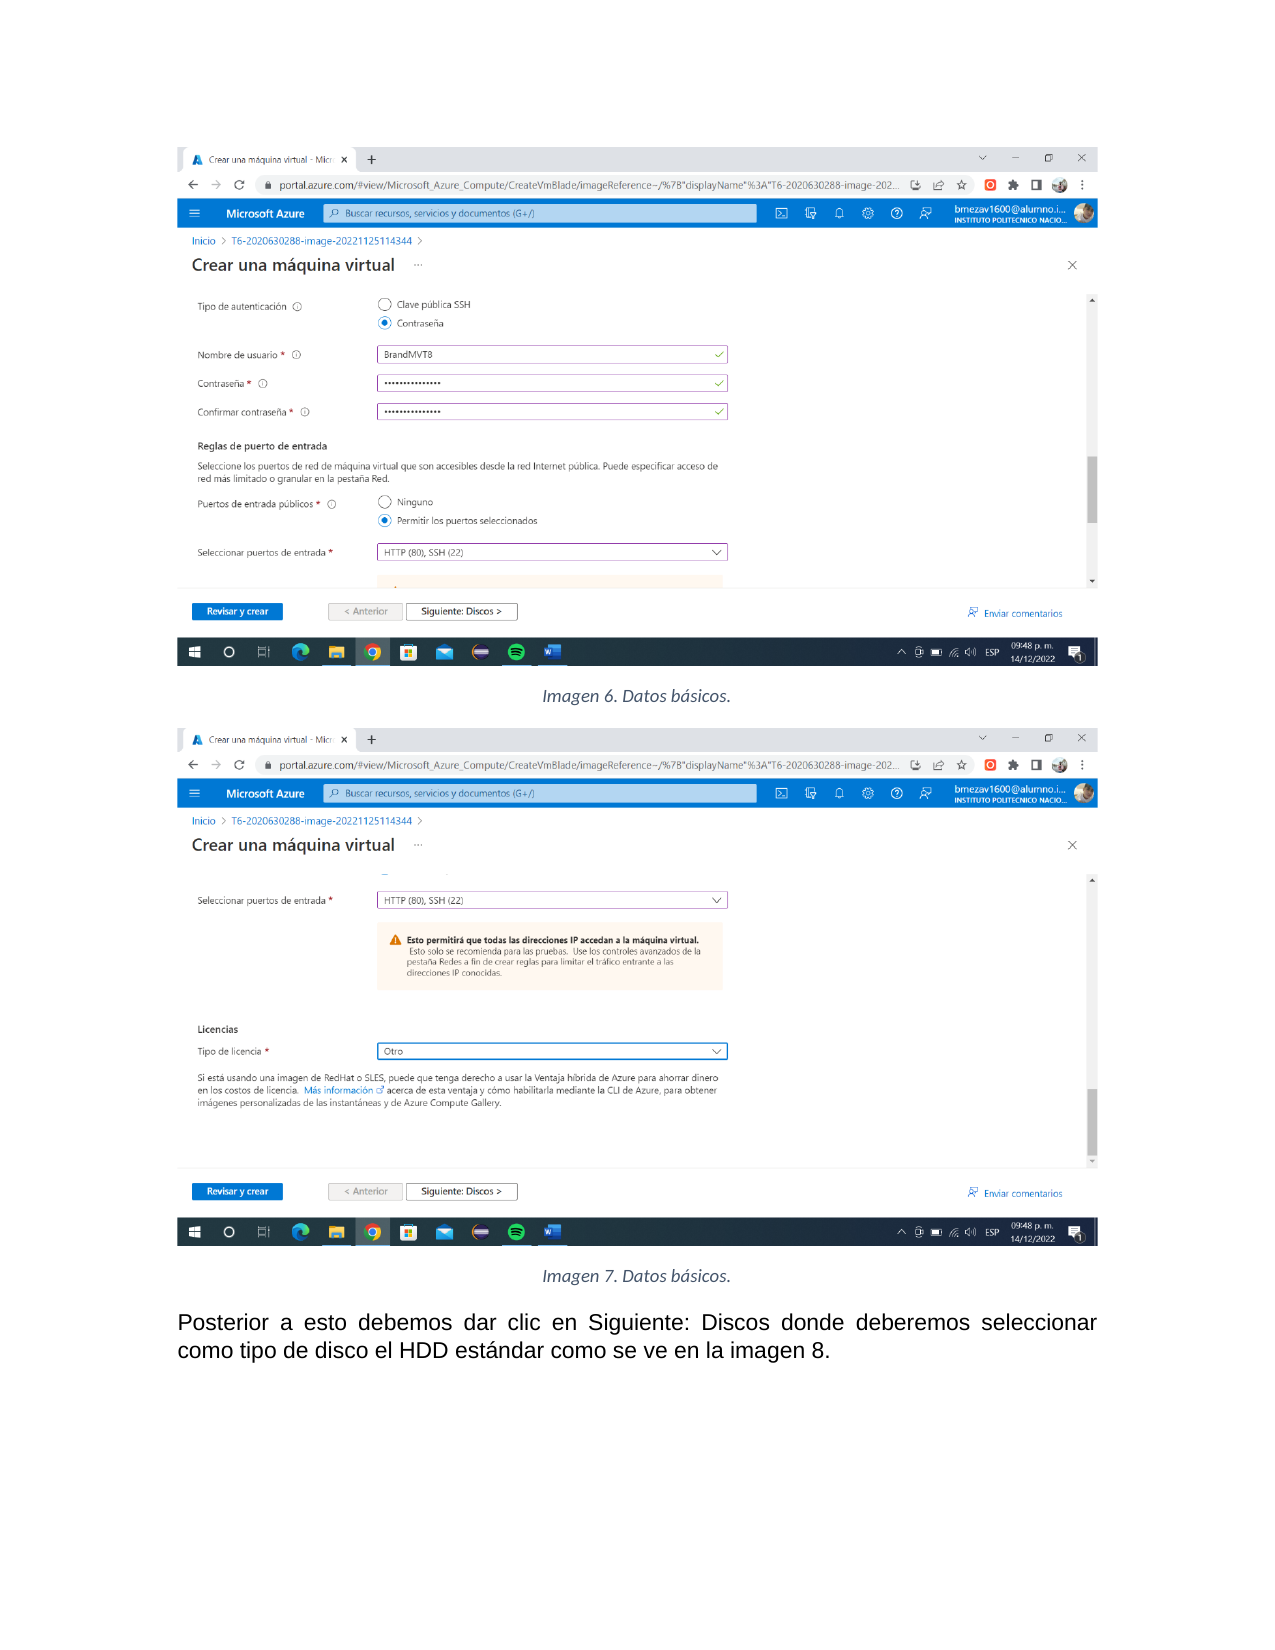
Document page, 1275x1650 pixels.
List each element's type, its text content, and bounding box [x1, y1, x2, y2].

picture [177, 728, 1098, 1246]
picture [177, 147, 1098, 666]
text Posterior a esto debemos dar clic en Siguiente: Discos donde deberemos seleccionar como tipo de disco el HDD estándar como se ve en la imagen 8. [177, 1308, 1098, 1363]
